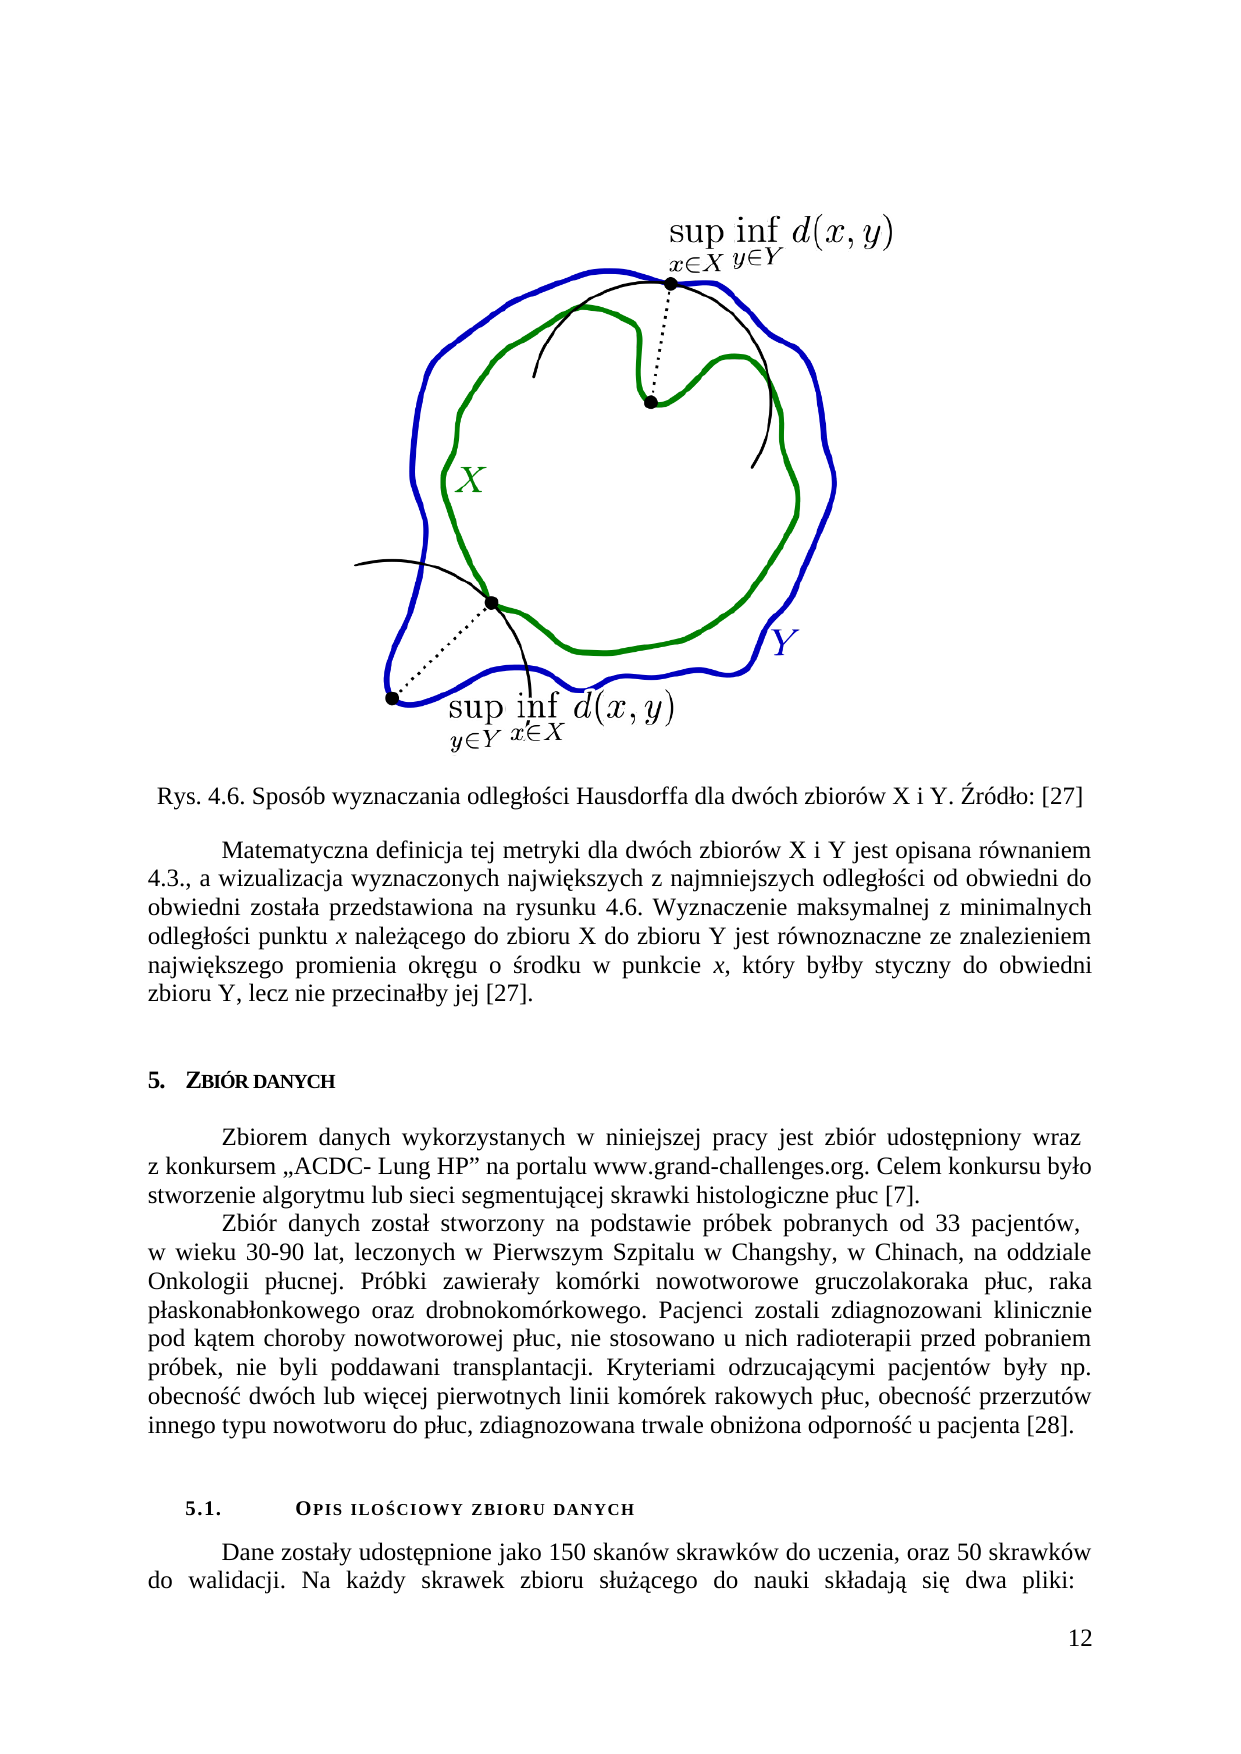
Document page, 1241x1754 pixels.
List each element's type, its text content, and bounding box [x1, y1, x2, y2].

subtitle Rys. 4.6. Sposób wyznaczania odległości Hausdorffa dla dwóch zbiorów X i Y. Źródło: [27] [148, 781, 1093, 810]
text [148, 1537, 1093, 1594]
title Zbiór danych [148, 1065, 1093, 1093]
picture [342, 201, 898, 756]
text Zbiór danych został stworzony na podstawie próbek pobranych od 33 pacjentów, w wieku 30-90 lat, leczonych w Pierwszym Szpitalu w Changshy, w Chinach, na oddziale Onkologii płucnej. Próbki zawierały komórki nowotworowe gruczolakoraka płuc, raka płaskonabłonkowego oraz drobnokomórkowego. Pacjenci zostali zdiagnozowani klinicznie pod kątem choroby nowotworowej płuc, nie stosowano u nich radioterapii przed pobraniem próbek, nie byli poddawani transplantacji. Kryteriami odrzucającymi pacjentów były np. obecność dwóch lub więcej pierwotnych linii komórek rakowych płuc, obecność przerzutów innego typu nowotworu do płuc, zdiagnozowana trwale obniżona odporność u pacjenta [28]. [148, 1208, 1093, 1438]
text Matematyczna definicja tej metryki dla dwóch zbiorów X i Y jest opisana równaniem 4.3., a wizualizacja wyznaczonych największych z najmniejszych odległości od obwiedni do obwiedni została przedstawiona na rysunku 4.6. Wyznaczenie maksymalnej z minimalnych odległości punktu x należącego do zbioru X do zbioru Y jest równoznaczne ze znalezieniem największego promienia okręgu o środku w punkcie x, który byłby styczny do obwiedni zbioru Y, lecz nie przecinałby jej [27]. [148, 835, 1093, 1007]
subtitle Opis ilościowy zbioru danych [185, 1496, 1093, 1520]
text Zbiorem danych wykorzystanych w niniejszej pracy jest zbiór udostępniony wraz z konkursem „ACDC- Lung HP” na portalu www.grand-challenges.org. Celem konkursu było stworzenie algorytmu lub sieci segmentującej skrawki histologiczne płuc [7]. [148, 1122, 1093, 1208]
